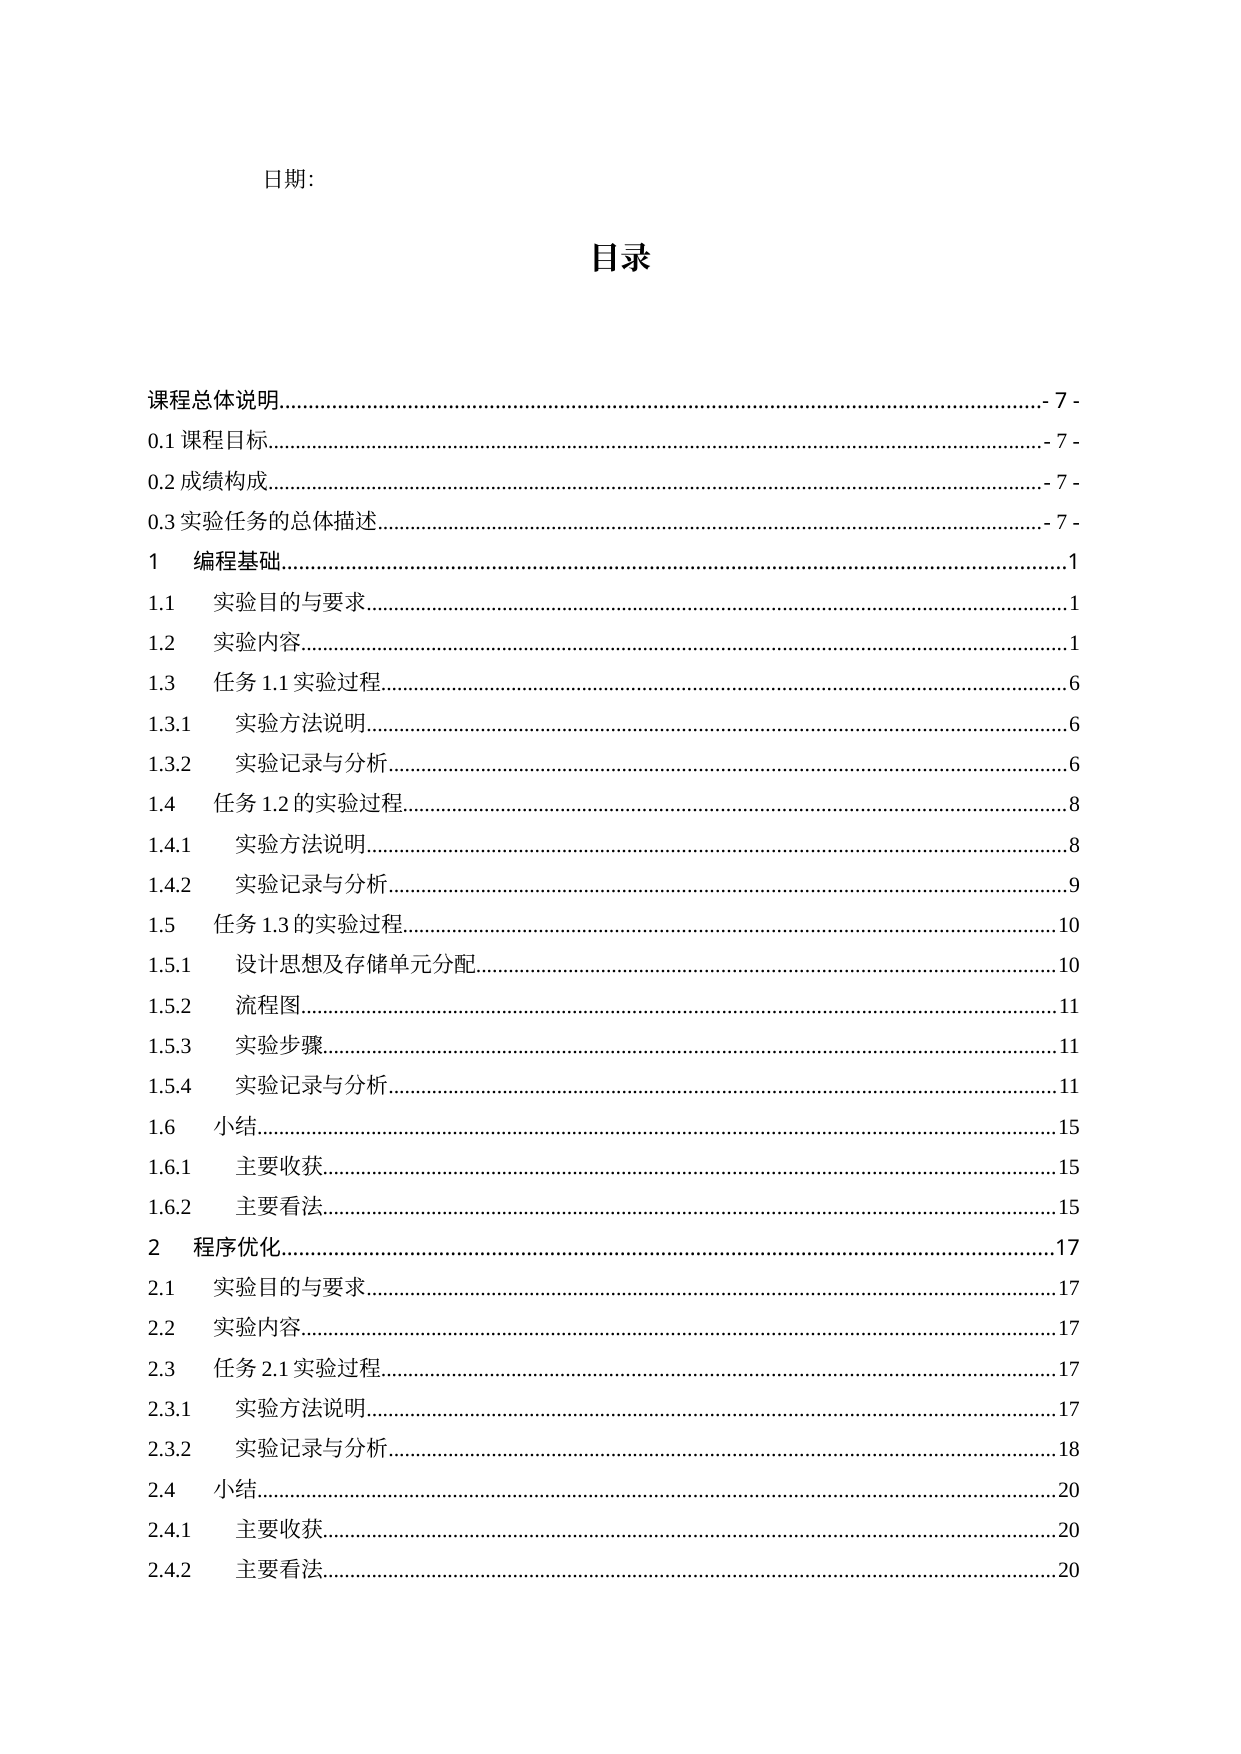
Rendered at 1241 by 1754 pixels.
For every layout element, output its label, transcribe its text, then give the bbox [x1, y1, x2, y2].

text 1.6.1 主要收获 15 [148, 1149, 1092, 1181]
text 2.4.2 主要看法 20 [148, 1552, 1092, 1584]
text 2.3.2 实验记录与分析 18 [148, 1431, 1092, 1463]
text 1.5.3 实验步骤 11 [148, 1028, 1092, 1060]
text 1.5.4 实验记录与分析 11 [148, 1068, 1092, 1101]
text 1.3 任务1.1实验过程 6 [148, 665, 1092, 697]
text 日期： [148, 162, 1092, 194]
text 2.3.1 实验方法说明 17 [148, 1391, 1092, 1423]
text 1.3.2 实验记录与分析 6 [148, 746, 1092, 778]
text 1.1 实验目的与要求 1 [148, 584, 1092, 617]
text 2.4 小结 20 [148, 1471, 1092, 1504]
text 1.6 小结 15 [148, 1108, 1092, 1141]
text 2 程序优化 17 [148, 1229, 1092, 1262]
text 1.5.1 设计思想及存储单元分配 10 [148, 947, 1092, 980]
text 1.4.2 实验记录与分析 9 [148, 867, 1092, 899]
text 0.3 实验任务的总体描述 - 7 - [148, 504, 1092, 536]
text 1.4 任务1.2的实验过程 8 [148, 786, 1092, 818]
text 1.4.1 实验方法说明 8 [148, 826, 1092, 859]
text 2.2 实验内容 17 [148, 1310, 1092, 1343]
text 课程总体说明 - 7 - [148, 383, 1092, 415]
text 0.2 成绩构成 - 7 - [148, 463, 1092, 496]
text 1 编程基础 1 [148, 544, 1092, 576]
text 2.3 任务2.1实验过程 17 [148, 1350, 1092, 1383]
text 1.3.1 实验方法说明 6 [148, 705, 1092, 738]
text 1.6.2 主要看法 15 [148, 1189, 1092, 1222]
text 1.5 任务1.3的实验过程 10 [148, 907, 1092, 939]
text 目录 [148, 224, 1092, 289]
text 2.4.1 主要收获 20 [148, 1512, 1092, 1544]
text 1.2 实验内容 1 [148, 625, 1092, 657]
text 2.1 实验目的与要求 17 [148, 1270, 1092, 1302]
text 1.5.2 流程图 11 [148, 987, 1092, 1020]
text 0.1 课程目标 - 7 - [148, 423, 1092, 456]
